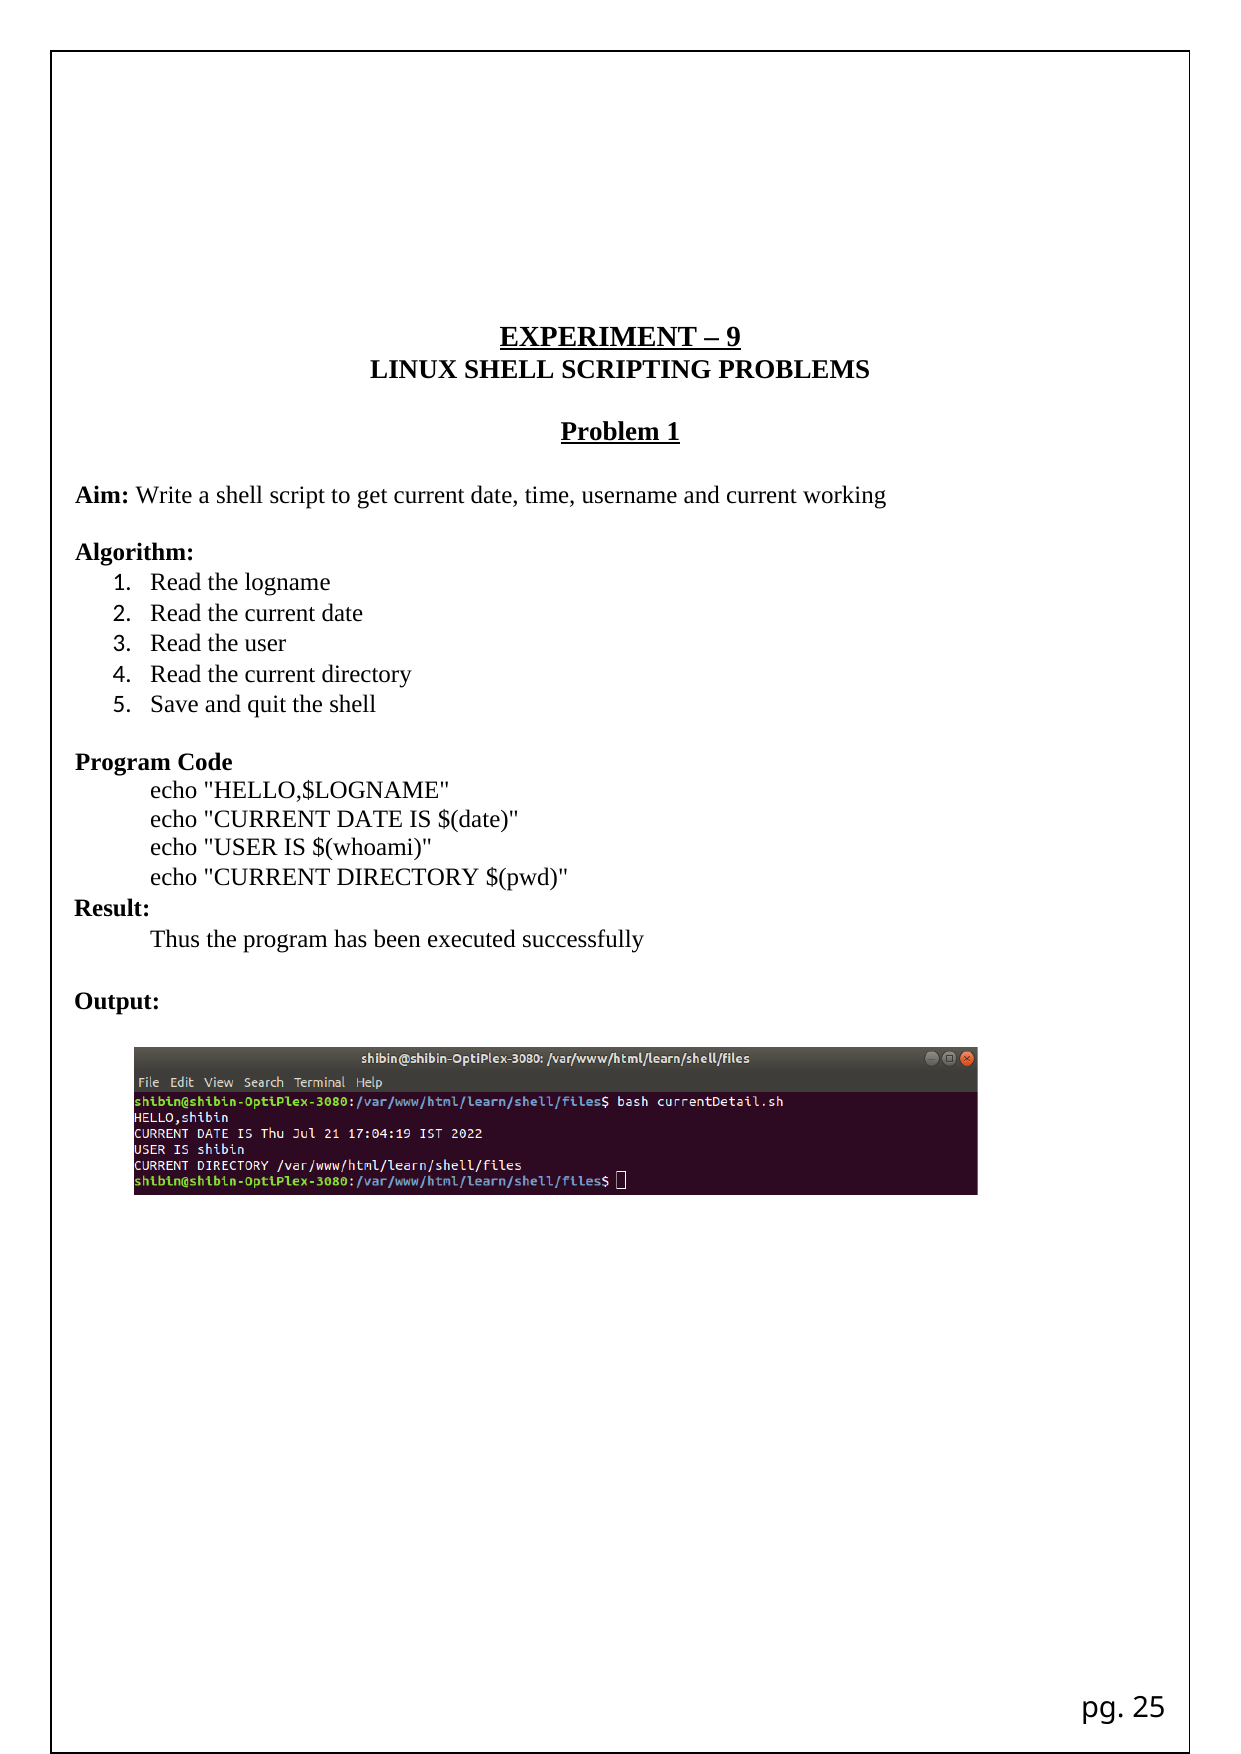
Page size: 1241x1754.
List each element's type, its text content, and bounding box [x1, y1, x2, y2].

list Result: [74, 893, 1165, 921]
list Read the user [112, 627, 1165, 658]
list Output: [74, 986, 1165, 1014]
list Read the logname [112, 566, 1165, 597]
text EXPERIMENT – 9 [75, 319, 1165, 353]
list Save and quit the shell [112, 688, 1165, 719]
text Algorithm: [75, 537, 1165, 566]
text LINUX SHELL SCRIPTING PROBLEMS [75, 353, 1165, 384]
list echo "HELLO,$LOGNAME" [150, 776, 618, 805]
list Read the current directory [112, 658, 1165, 688]
list Program Code [75, 747, 1165, 776]
list Read the current date [112, 597, 1165, 627]
text Problem 1 [75, 415, 1165, 446]
list echo "CURRENT DATE IS $(date)" [150, 805, 618, 833]
picture [134, 1047, 978, 1195]
list Thus the program has been executed successfully [74, 924, 1165, 952]
list echo "USER IS $(whoami)" [150, 833, 618, 862]
list echo "CURRENT DIRECTORY $(pwd)" [150, 862, 1165, 890]
text Aim: Write a shell script to get current date, time, username and current working [75, 480, 1165, 509]
